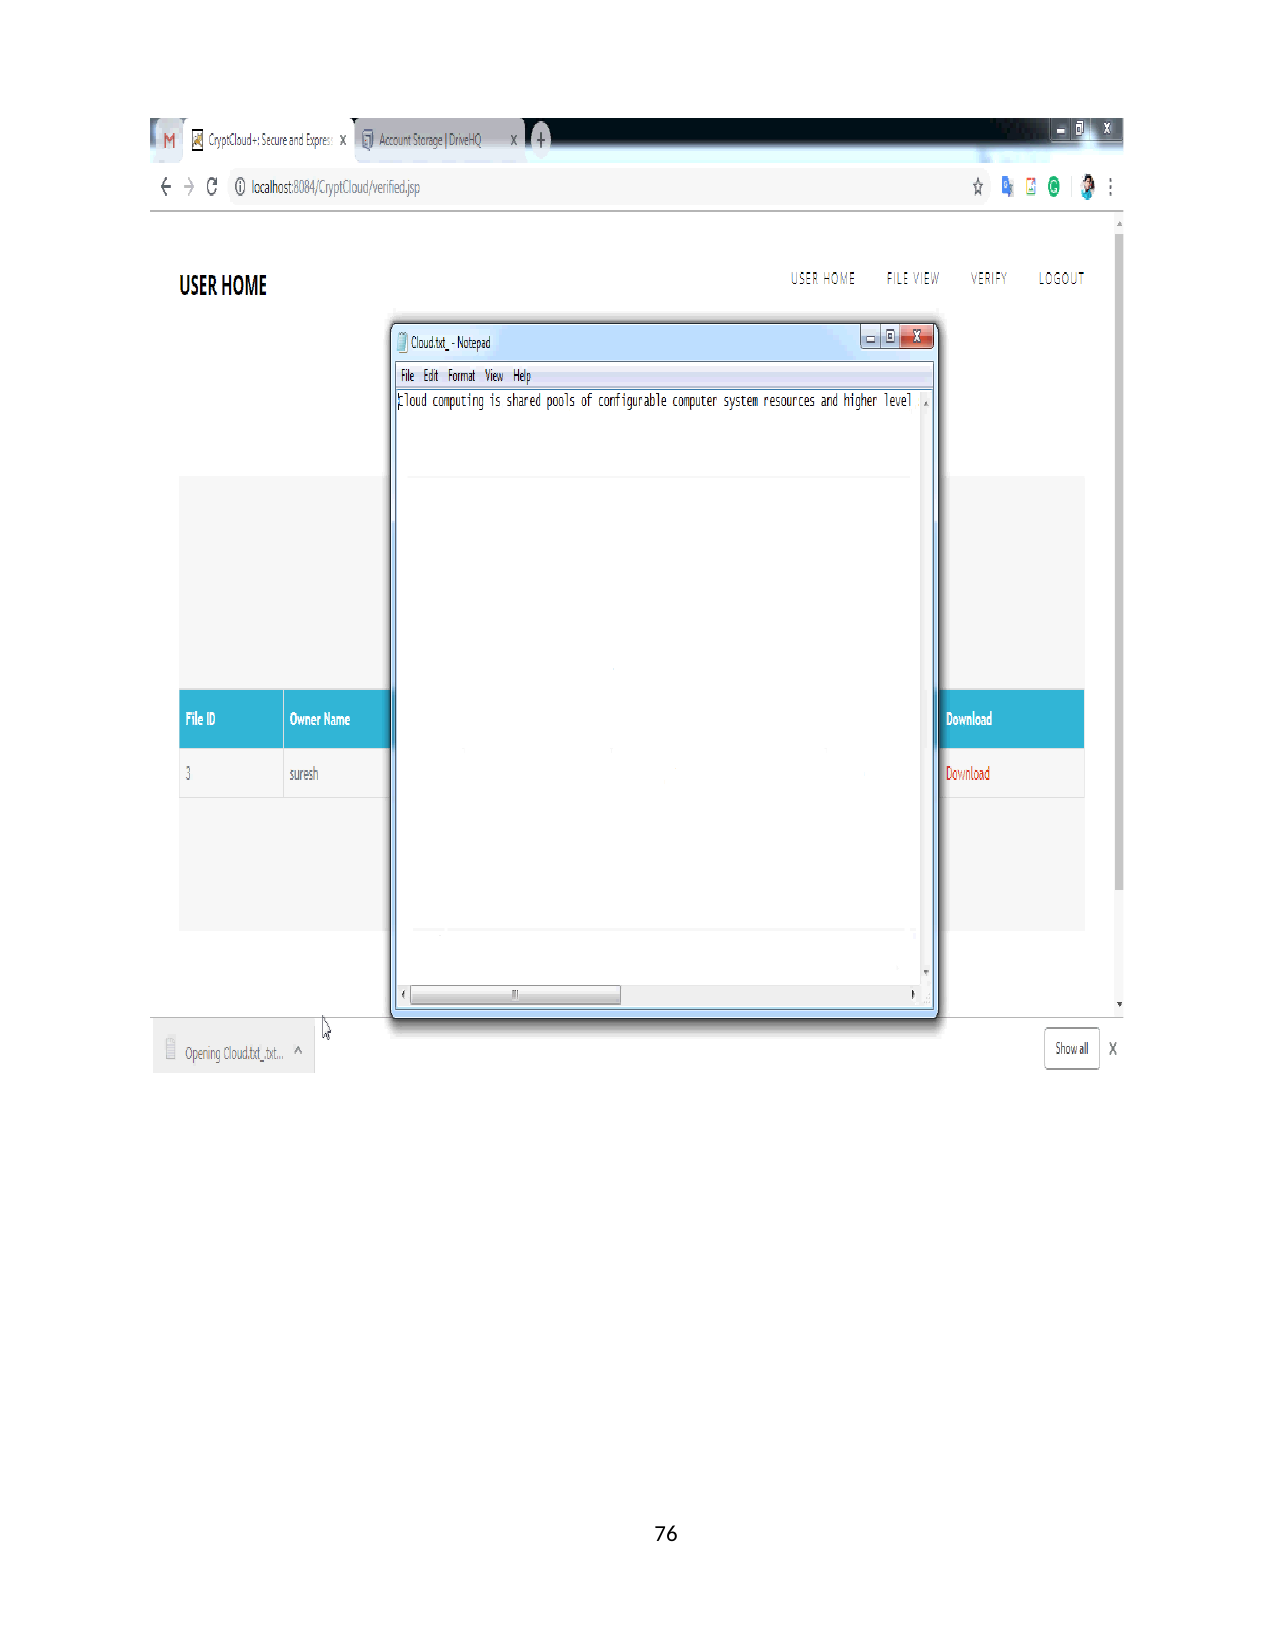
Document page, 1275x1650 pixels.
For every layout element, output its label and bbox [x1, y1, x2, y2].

picture [150, 118, 1124, 1073]
